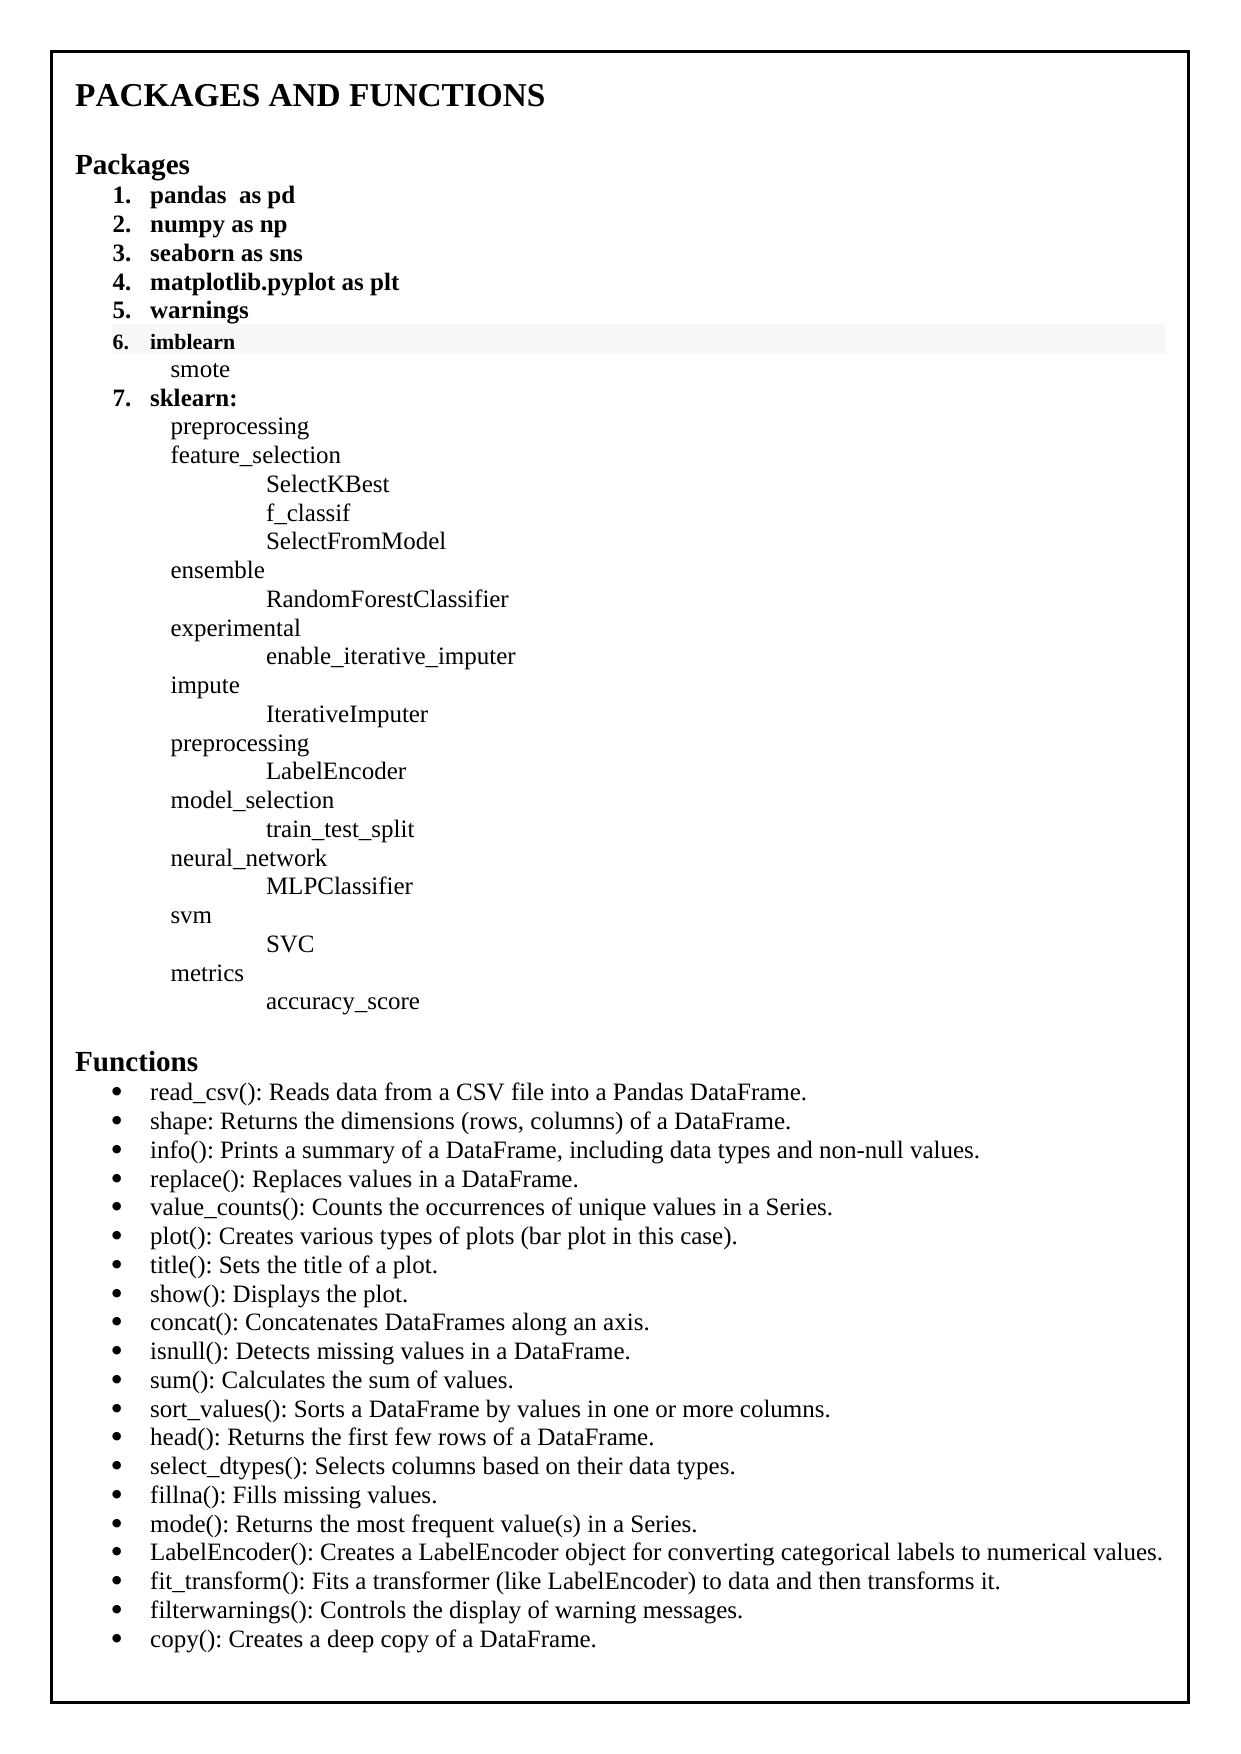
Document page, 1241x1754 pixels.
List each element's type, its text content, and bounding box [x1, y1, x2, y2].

text LabelEncoder [75, 756, 1165, 785]
text feature_selection [75, 440, 1165, 469]
list matplotlib.pyplot as plt [112, 267, 1165, 295]
text MLPClassifier [75, 871, 1165, 900]
list sort_values(): Sorts a DataFrame by values in one or more columns. [112, 1394, 1165, 1422]
text RandomForestClassifier [75, 584, 1165, 613]
text neural_network [75, 843, 1165, 871]
text train_test_split [75, 814, 1165, 843]
list replace(): Replaces values in a DataFrame. [112, 1164, 1165, 1192]
list sum(): Calculates the sum of values. [112, 1365, 1165, 1394]
list copy(): Creates a deep copy of a DataFrame. [112, 1624, 1165, 1652]
list pandas as pd [112, 180, 1165, 209]
text model_selection [75, 785, 1165, 814]
list numpy as np [112, 209, 1165, 238]
list sklearn: [112, 383, 1165, 411]
list show(): Displays the plot. [112, 1279, 1165, 1307]
text experimental [75, 613, 1165, 641]
list warnings [112, 295, 1165, 324]
list isnull(): Detects missing values in a DataFrame. [112, 1336, 1165, 1365]
list mode(): Returns the most frequent value(s) in a Series. [112, 1509, 1165, 1537]
list read_csv(): Reads data from a CSV file into a Pandas DataFrame. [112, 1077, 1165, 1106]
list info(): Prints a summary of a DataFrame, including data types and non-null values. [112, 1135, 1165, 1164]
list LabelEncoder(): Creates a LabelEncoder object for converting categorical labels to numerical values. [112, 1537, 1165, 1566]
text SelectFromModel [75, 526, 1165, 555]
list concat(): Concatenates DataFrames along an axis. [112, 1307, 1165, 1336]
list title(): Sets the title of a plot. [112, 1250, 1165, 1279]
text preprocessing [75, 728, 1165, 756]
list select_dtypes(): Selects columns based on their data types. [112, 1451, 1165, 1480]
text smote [150, 354, 1165, 383]
text PACKAGES AND FUNCTIONS [75, 75, 1165, 113]
text metrics [75, 958, 1165, 986]
list fit_transform(): Fits a transformer (like LabelEncoder) to data and then transforms it. [112, 1566, 1165, 1595]
text enable_iterative_imputer [75, 641, 1165, 670]
text preprocessing [75, 411, 1165, 440]
list plot(): Creates various types of plots (bar plot in this case). [112, 1221, 1165, 1250]
text Packages [75, 147, 1165, 180]
text IterativeImputer [75, 699, 1165, 728]
list shape: Returns the dimensions (rows, columns) of a DataFrame. [112, 1106, 1165, 1135]
text accuracy_score [75, 986, 1165, 1015]
text svm [75, 900, 1165, 929]
list filterwarnings(): Controls the display of warning messages. [112, 1595, 1165, 1624]
text impute [75, 670, 1165, 699]
list seaborn as sns [112, 238, 1165, 267]
list imblearn [112, 324, 1165, 354]
list value_counts(): Counts the occurrences of unique values in a Series. [112, 1192, 1165, 1221]
text SelectKBest [75, 469, 1165, 498]
text ensemble [75, 555, 1165, 584]
text Functions [75, 1044, 1165, 1077]
list head(): Returns the first few rows of a DataFrame. [112, 1422, 1165, 1451]
text f_classif [75, 498, 1165, 526]
text SVC [75, 929, 1165, 958]
list fillna(): Fills missing values. [112, 1480, 1165, 1509]
